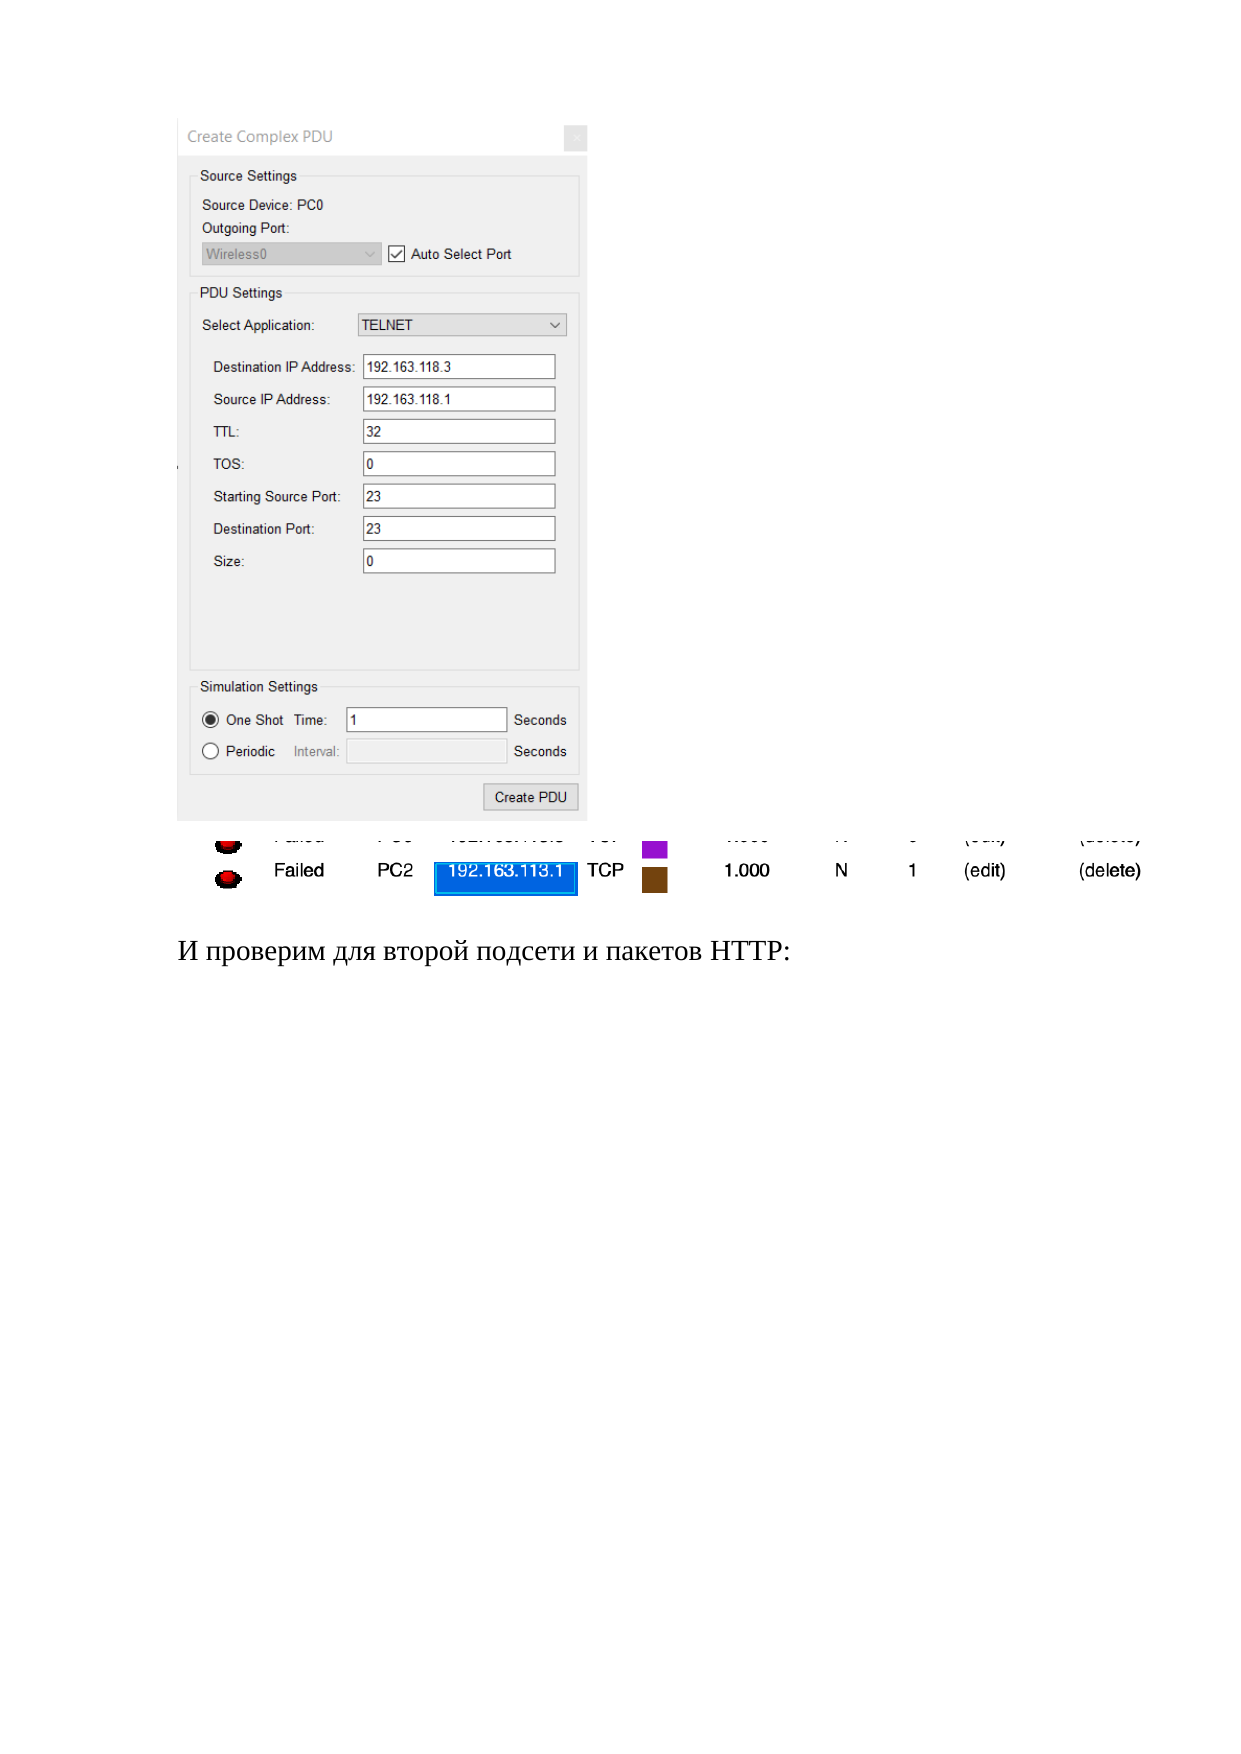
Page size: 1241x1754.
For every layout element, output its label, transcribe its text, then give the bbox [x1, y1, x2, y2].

picture [177, 118, 588, 821]
picture [177, 841, 1152, 913]
text И проверим для второй подсети и пакетов HTTP: [177, 933, 1152, 967]
